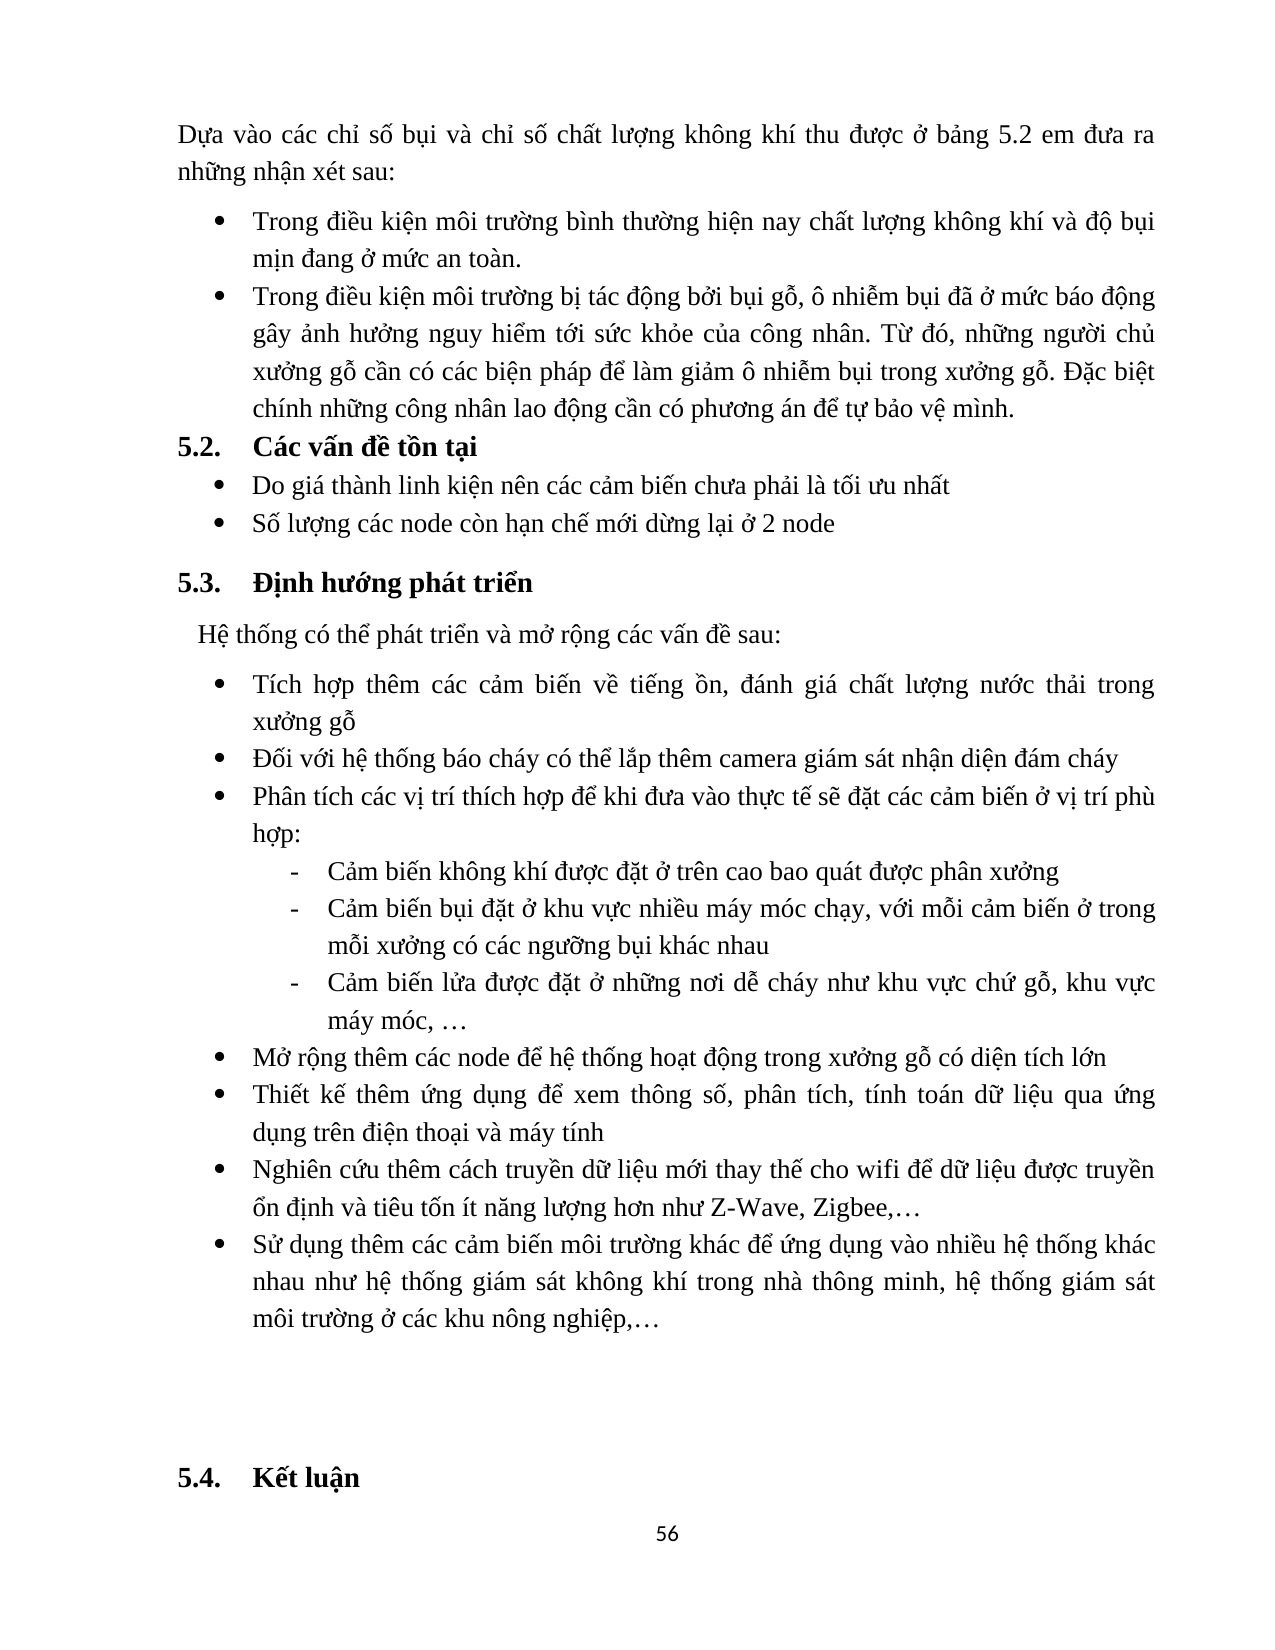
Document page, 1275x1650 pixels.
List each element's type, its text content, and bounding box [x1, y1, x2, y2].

list Cảm biến lửa được đặt ở những nơi dễ cháy như khu vực chứ gỗ, khu vực máy móc, … [290, 966, 1157, 1035]
list Tích hợp thêm các cảm biến về tiếng ồn, đánh giá chất lượng nước thải trong xưởng gỗ [215, 668, 1157, 736]
list Mở rộng thêm các node để hệ thống hoạt động trong xưởng gỗ có diện tích lớn [215, 1041, 1157, 1072]
list Phân tích các vị trí thích hợp để khi đưa vào thực tế sẽ đặt các cảm biến ở vị trí phù hợp: [215, 780, 1157, 848]
list Do giá thành linh kiện nên các cảm biến chưa phải là tối ưu nhất [214, 469, 1157, 501]
list Nghiên cứu thêm cách truyền dữ liệu mới thay thế cho wifi để dữ liệu được truyền ổn định và tiêu tốn ít năng lượng hơn như Z-Wave, Zigbee,… [215, 1153, 1157, 1222]
list Kết luận [177, 1460, 1157, 1494]
list Các vấn đề tồn tại [177, 429, 1157, 463]
list Sử dụng thêm các cảm biến môi trường khác để ứng dụng vào nhiều hệ thống khác nhau như hệ thống giám sát không khí trong nhà thông minh, hệ thống giám sát môi trường ở các khu nông nghiệp,… [215, 1228, 1157, 1334]
list Trong điều kiện môi trường bị tác động bởi bụi gỗ, ô nhiễm bụi đã ở mức báo động gây ảnh hưởng nguy hiểm tới sức khỏe của công nhân. Từ đó, những người chủ xưởng gỗ cần có các biện pháp để làm giảm ô nhiễm bụi trong xưởng gỗ. Đặc biệt chính những công nhân lao động cần có phương án để tự bảo vệ mình. [215, 280, 1157, 423]
text Hệ thống có thể phát triển và mở rộng các vấn đề sau: [177, 618, 1157, 649]
list Cảm biến không khí được đặt ở trên cao bao quát được phân xưởng [290, 854, 1157, 886]
list Cảm biến bụi đặt ở khu vực nhiều máy móc chạy, với mỗi cảm biến ở trong mỗi xưởng có các ngưỡng bụi khác nhau [290, 892, 1157, 960]
list Thiết kế thêm ứng dụng để xem thông số, phân tích, tính toán dữ liệu qua ứng dụng trên điện thoại và máy tính [215, 1078, 1157, 1147]
text Dựa vào các chỉ số bụi và chỉ số chất lượng không khí thu được ở bảng 5.2 em đưa ra những nhận xét sau: [177, 118, 1157, 187]
list Trong điều kiện môi trường bình thường hiện nay chất lượng không khí và độ bụi mịn đang ở mức an toàn. [215, 205, 1157, 274]
list Số lượng các node còn hạn chế mới dừng lại ở 2 node [214, 507, 1157, 538]
list Đối với hệ thống báo cháy có thể lắp thêm camera giám sát nhận diện đám cháy [215, 742, 1157, 774]
list Định hướng phát triển [177, 565, 1157, 599]
